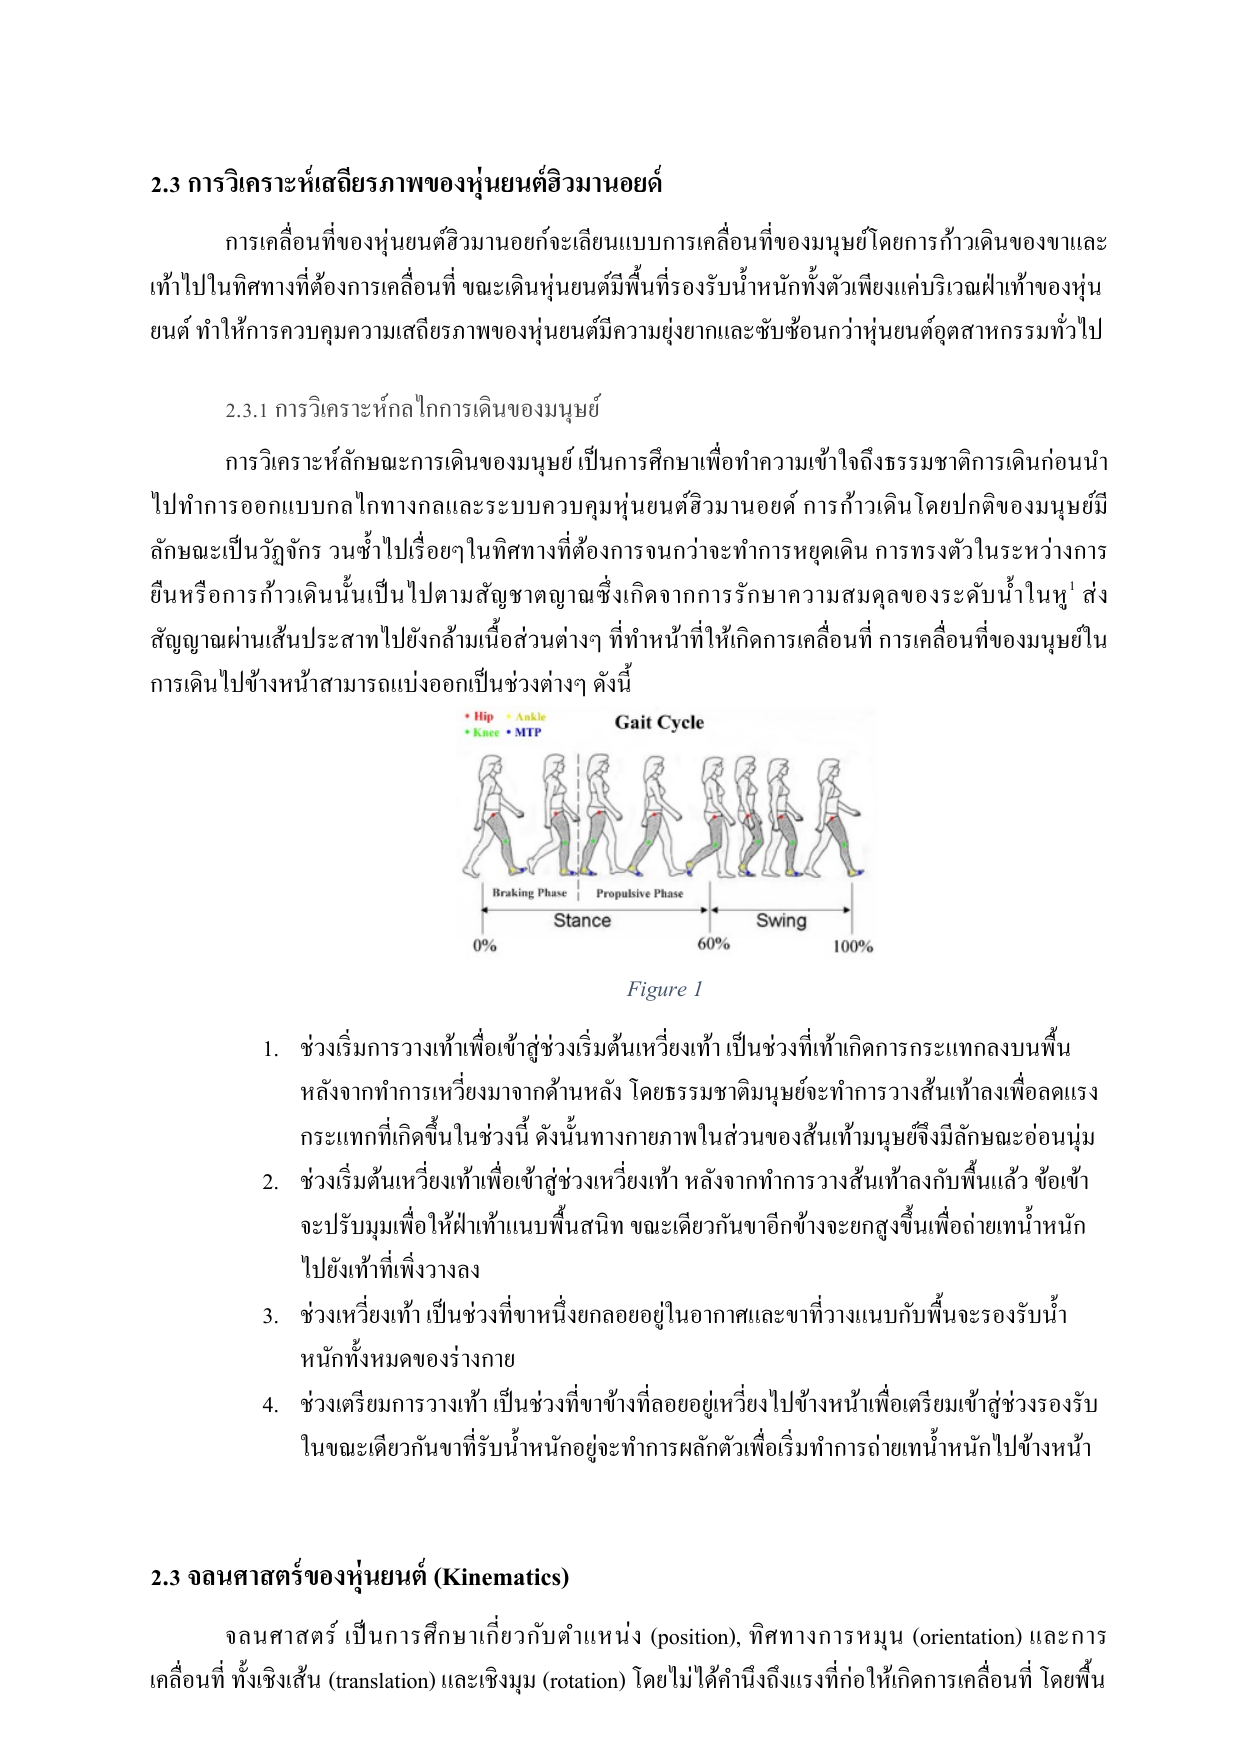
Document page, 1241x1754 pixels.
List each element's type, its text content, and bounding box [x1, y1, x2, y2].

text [150, 1613, 1108, 1697]
subtitle 2.3 จลนศาสตร์ของหุ่นยนต์ (Kinematics) [150, 1552, 1108, 1595]
text การวิเคราะห์ลักษณะการเดินของมนุษย์ เป็นการศึกษาเพื่อทำความเข้าใจถึงธรรมชาติการเดินก่อนนำไปทำการออกแบบกลไกทางกลและระบบควบคุมหุ่นยนต์ฮิวมานอยด์ การก้าวเดินโดยปกติของมนุษย์มีลักษณะเป็นวัฏจักร วนซ้ำไปเรื่อยๆในทิศทางที่ต้องการจนกว่าจะทำการหยุดเดิน การทรงตัวในระหว่างการยืนหรือการก้าวเดินนั้นเป็นไปตามสัญชาตญาณซึ่งเกิดจากการรักษาความสมดุลของระดับน้ำในหู ส่งสัญญาณผ่านเส้นประสาทไปยังกล้ามเนื้อส่วนต่างๆ ที่ทำหน้าที่ให้เกิดการเคลื่อนที่ การเคลื่อนที่ของมนุษย์ในการเดินไปข้างหน้าสามารถแบ่งออกเป็นช่วงต่างๆ ดังนี้ [150, 439, 1108, 701]
list ช่วงเหวี่ยงเท้า เป็นช่วงที่ขาหนึ่งยกลอยอยู่ในอากาศและขาที่วางแนบกับพื้นจะรองรับน้ำหนักทั้งหมดของร่างกาย [262, 1292, 1108, 1376]
list ช่วงเตรียมการวางเท้า เป็นช่วงที่ขาข้างที่ลอยอยู่เหวี่ยงไปข้างหน้าเพื่อเตรียมเข้าสู่ช่วงรองรับ ในขณะเดียวกันขาที่รับน้ำหนักอยู่จะทำการผลักตัวเพื่อเริ่มทำการถ่ายเทน้ำหนักไปข้างหน้า [262, 1381, 1108, 1465]
subtitle 2.3 การวิเคราะห์เสถียรภาพของหุ่นยนต์ฮิวมานอยด์ [150, 159, 1108, 201]
subtitle 2.3.1 การวิเคราะห์กลไกการเดินของมนุษย์ [150, 387, 1108, 426]
picture [456, 706, 878, 961]
list ช่วงเริ่มต้นเหวี่ยงเท้าเพื่อเข้าสู่ช่วงเหวี่ยงเท้า หลังจากทำการวางส้นเท้าลงกับพื้นแล้ว ข้อเข้าจะปรับมุมเพื่อให้ฝ่าเท้าแนบพื้นสนิท ขณะเดียวกันขาอีกข้างจะยกสูงขึ้นเพื่อถ่ายเทน้ำหนักไปยังเท้าที่เพิ่งวางลง [262, 1159, 1108, 1287]
list ช่วงเริ่มการวางเท้าเพื่อเข้าสู่ช่วงเริ่มต้นเหวี่ยงเท้า เป็นช่วงที่เท้าเกิดการกระแทกลงบนพื้นหลังจากทำการเหวี่ยงมาจากด้านหลัง โดยธรรมชาติมนุษย์จะทำการวางส้นเท้าลงเพื่อลดแรงกระแทกที่เกิดขึ้นในช่วงนี้ ดังนั้นทางกายภาพในส่วนของส้นเท้ามนุษย์จึงมีลักษณะอ่อนนุ่ม [262, 1026, 1108, 1153]
text การเคลื่อนที่ของหุ่นยนต์ฮิวมานอยก์จะเลียนแบบการเคลื่อนที่ของมนุษย์โดยการก้าวเดินของขาและเท้าไปในทิศทางที่ต้องการเคลื่อนที่ ขณะเดินหุ่นยนต์มีพื้นที่รองรับน้ำหนักทั้งตัวเพียงแค่บริเวณฝ่าเท้าของหุ่นยนต์ ทำให้การควบคุมความเสถียรภาพของหุ่นยนต์มีความยุ่งยากและซับซ้อนกว่าหุ่นยนต์อุตสาหกรรมทั่วไป [150, 220, 1108, 348]
